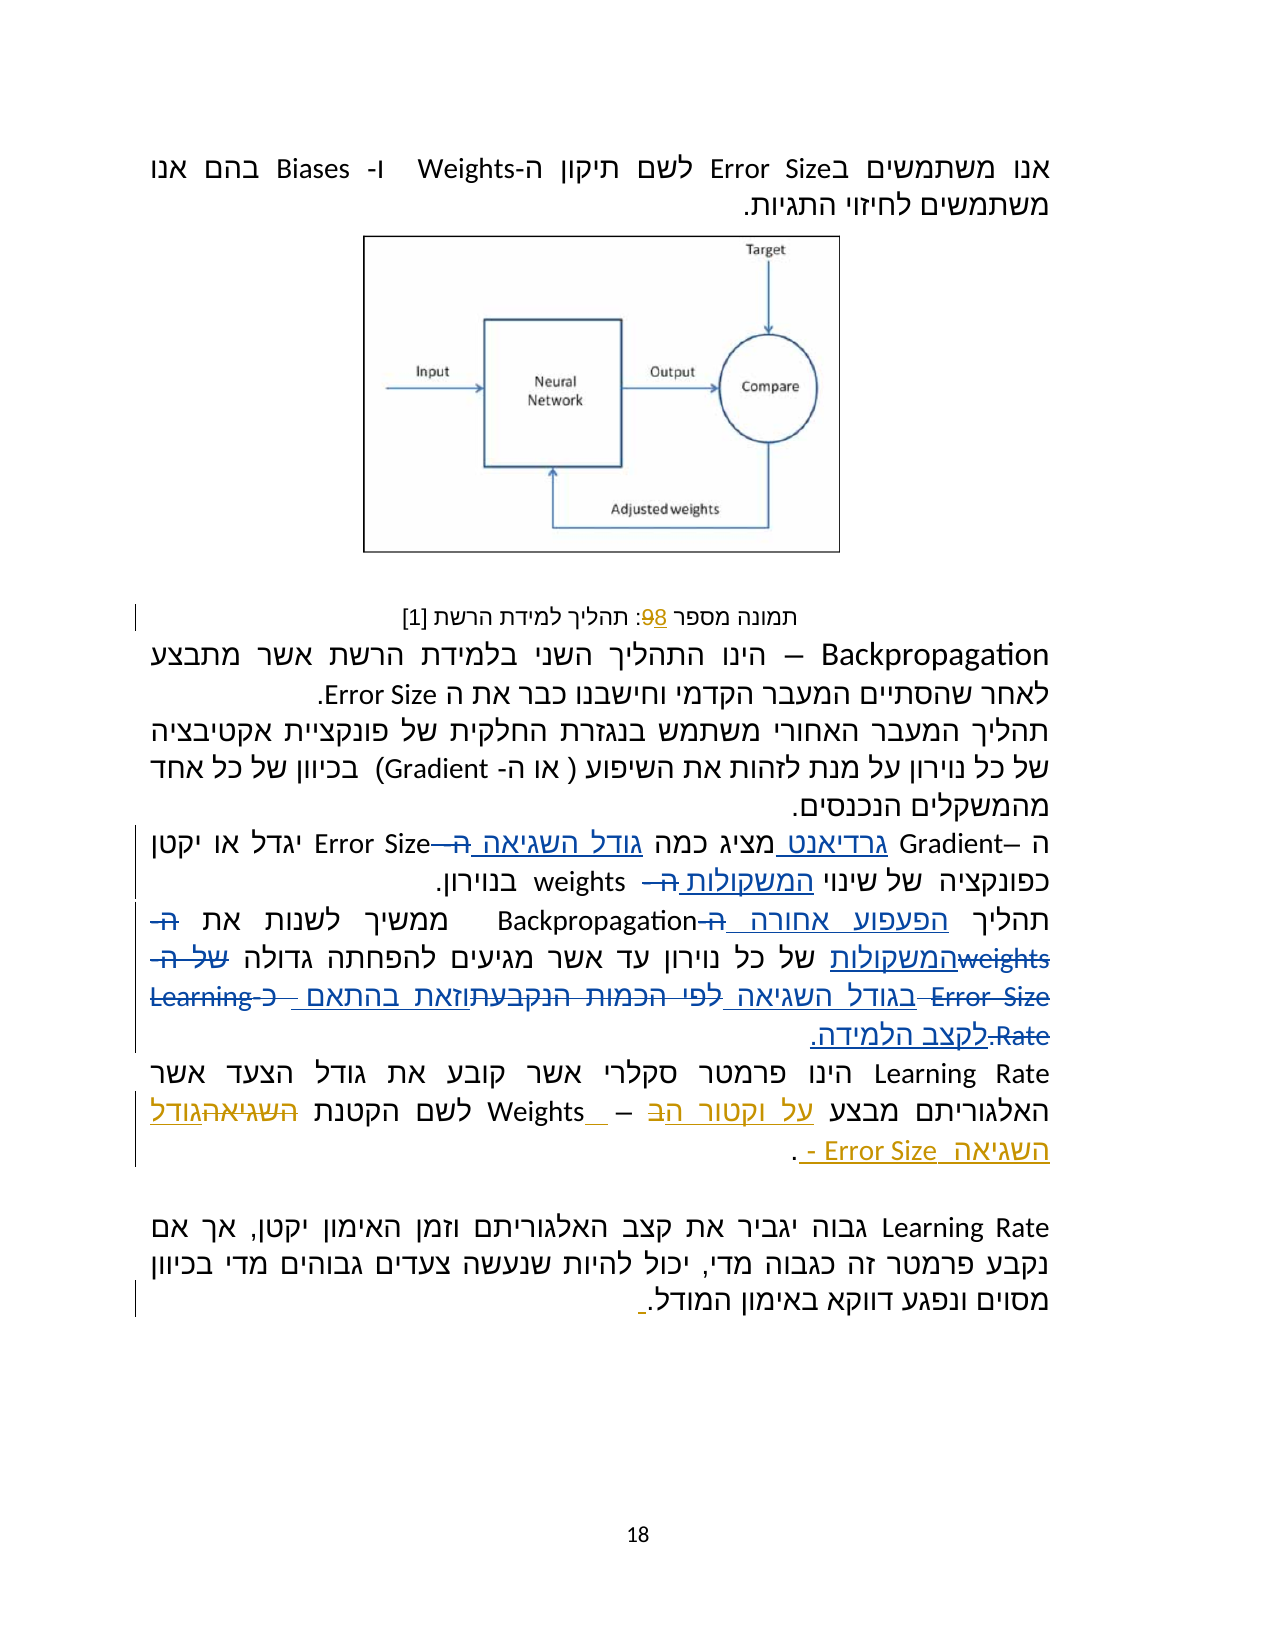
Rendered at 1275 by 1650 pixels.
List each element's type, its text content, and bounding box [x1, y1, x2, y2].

picture [355, 224, 845, 564]
list Learning Rate גבוה יגביר את קצב האלגוריתם וזמן האימון יקטן, אך אם נקבע פרמטר זה כגבוה מדי, יכול להיות שנעשה צעדים גבוהים מדי בכיוון מסוים ונפגע דווקא באימון המודל. [150, 1209, 1050, 1317]
list אנו משתמשים בError Size לשם תיקון ה-Weights ו- Biases בהם אנו משתמשים לחיזוי התגיות. [150, 150, 1050, 222]
list תמונה מספר : תהליך למידת הרשת [1] [150, 604, 1050, 631]
list תהליך המעבר האחורי משתמש בנגזרת החלקית של פונקציית אקטיבציה של כל נוירון על מנת לזהות את השיפוע ( או ה- Gradient) בכיוון של כל אחד מהמשקלים הנכנסים. [150, 714, 1050, 822]
list תהליך Backpropagation ממשיך לשנות את של כל נוירון עד אשר מגיעים להפחתה גדולה [150, 902, 1050, 1052]
list Backpropagation – הינו התהליך השני בלמידת הרשת אשר מתבצע לאחר שהסתיים המעבר הקדמי וחישבנו כבר את ה Error Size. [150, 633, 1050, 712]
list Learning Rate הינו פרמטר סקלרי אשר קובע את גודל הצעד אשר האלגוריתם מבצע – Weights לשם הקטנת . [150, 1055, 1050, 1167]
list ה –Gradient מציג כמה Error Size יגדל או יקטן כפונקציה של שינוי weights בנוירון. [150, 825, 1050, 899]
